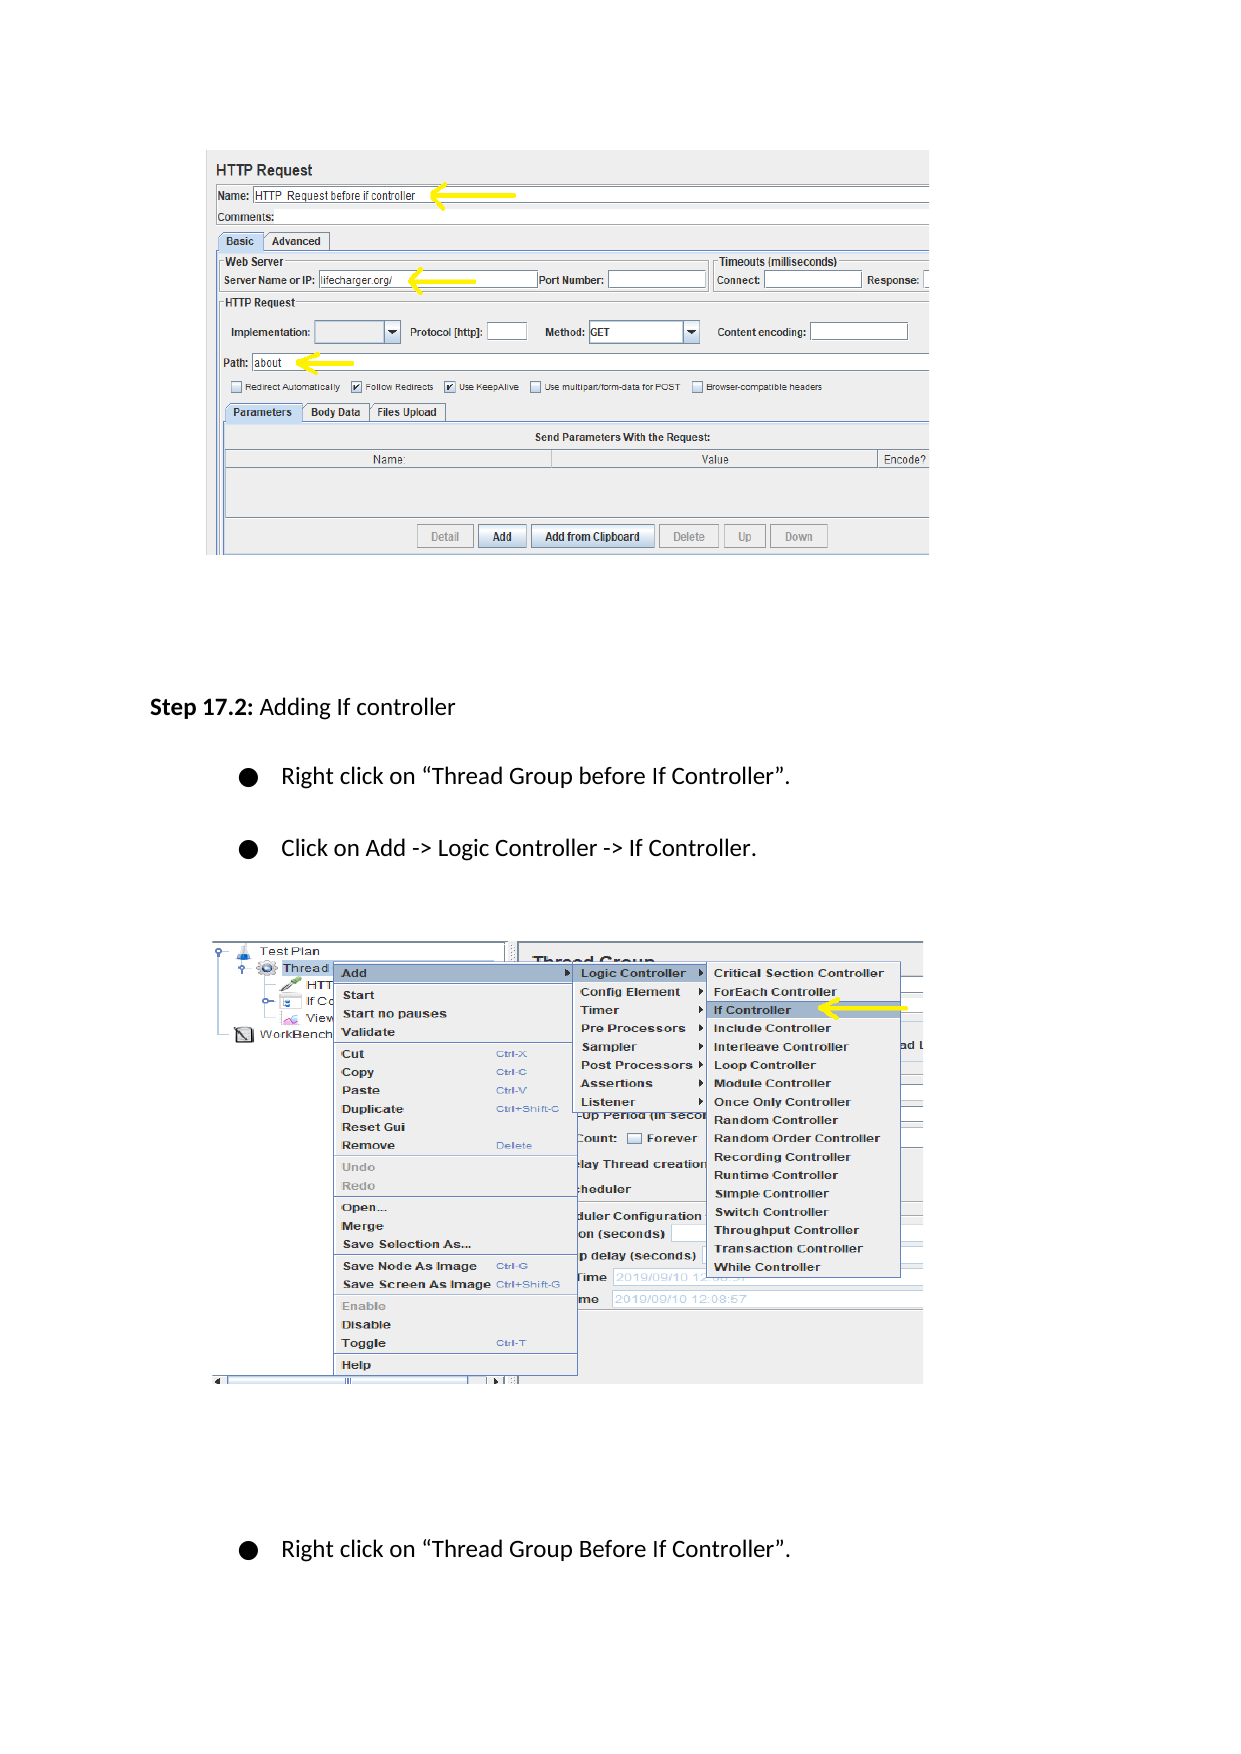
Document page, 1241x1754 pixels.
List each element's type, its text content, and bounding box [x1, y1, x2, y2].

list Right click on “Thread Group Before If Controller”. [237, 1521, 1090, 1572]
picture [206, 150, 930, 555]
list Right click on “Thread Group before If Controller”. [237, 747, 1090, 799]
text Step 17.2: Adding If controller [150, 692, 1090, 722]
picture [212, 941, 924, 1384]
list Click on Add -> Logic Controller -> If Controller. [237, 819, 1090, 871]
